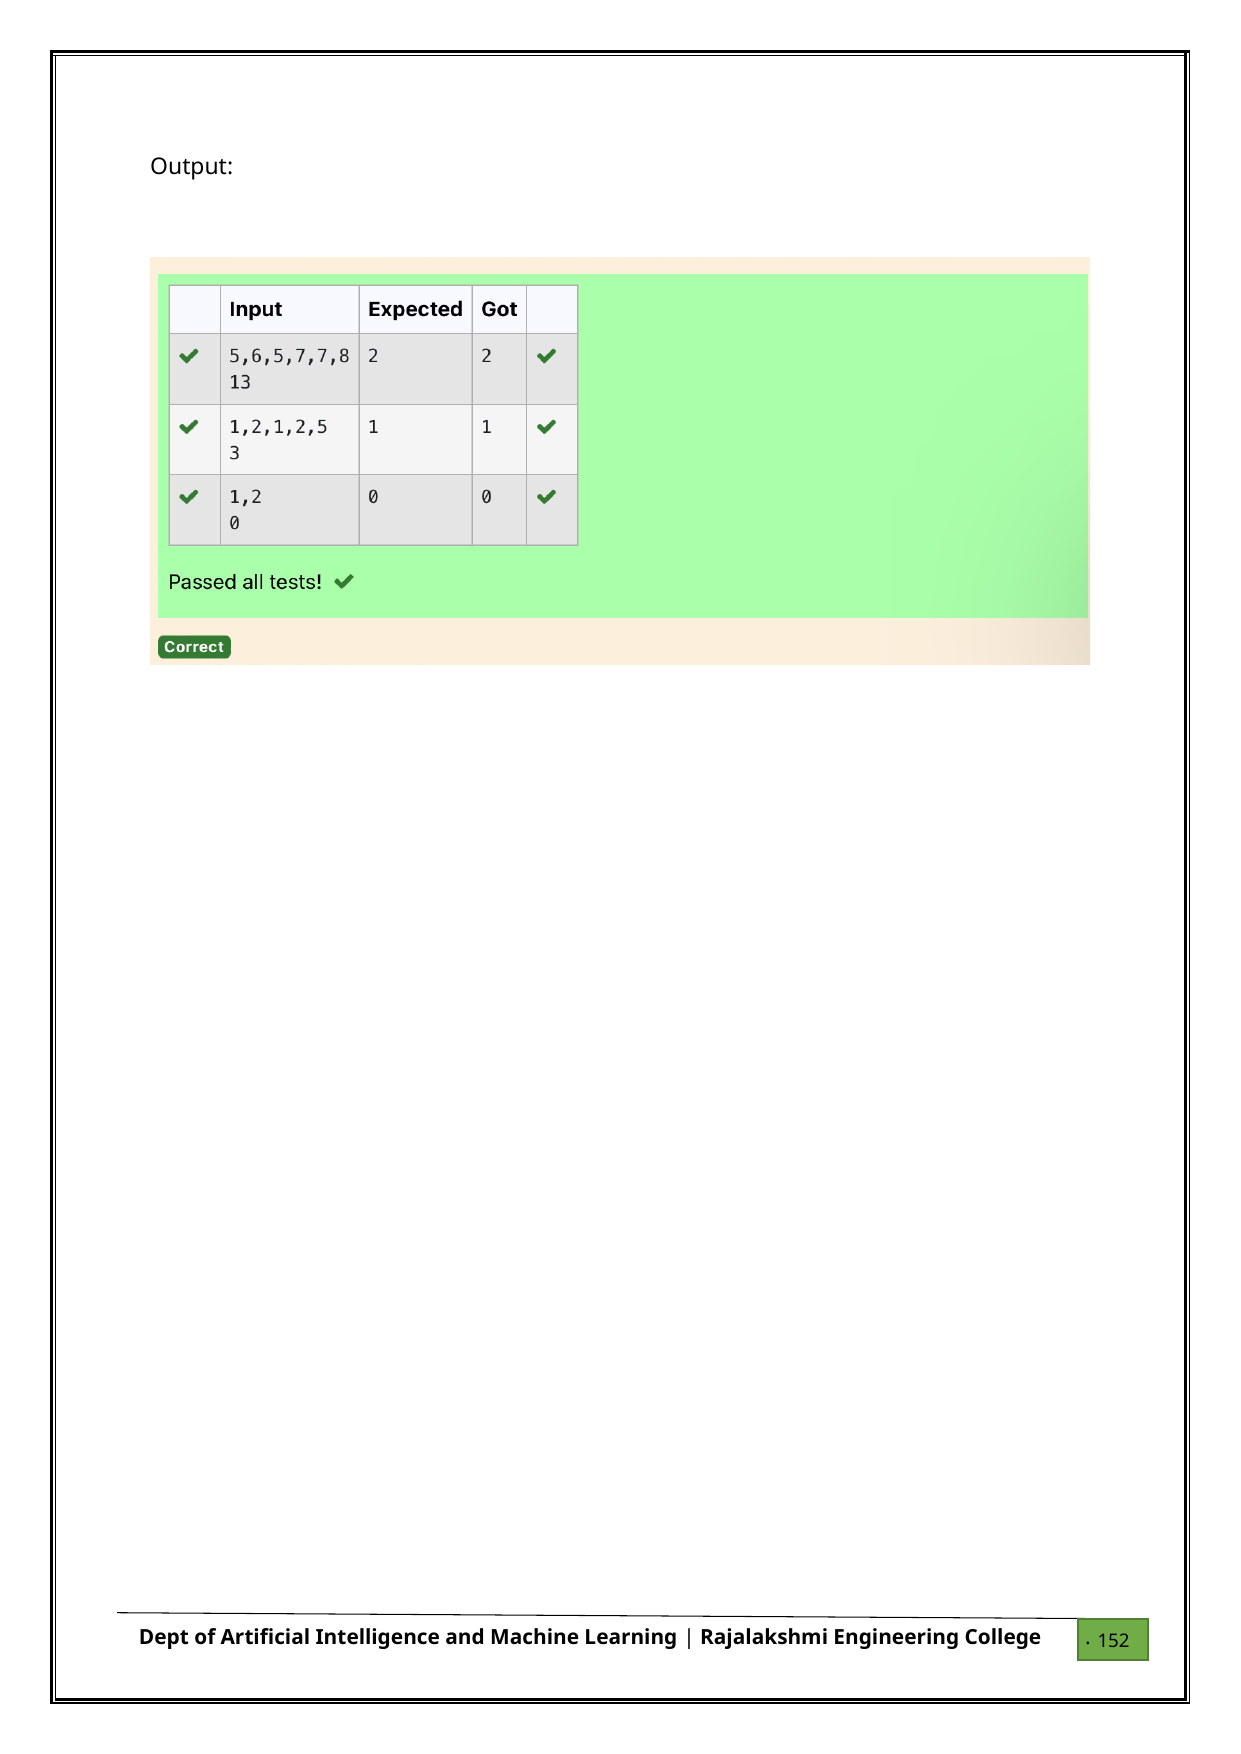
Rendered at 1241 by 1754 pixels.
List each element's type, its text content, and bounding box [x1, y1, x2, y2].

text Output: [150, 150, 1090, 181]
picture [150, 250, 1091, 665]
